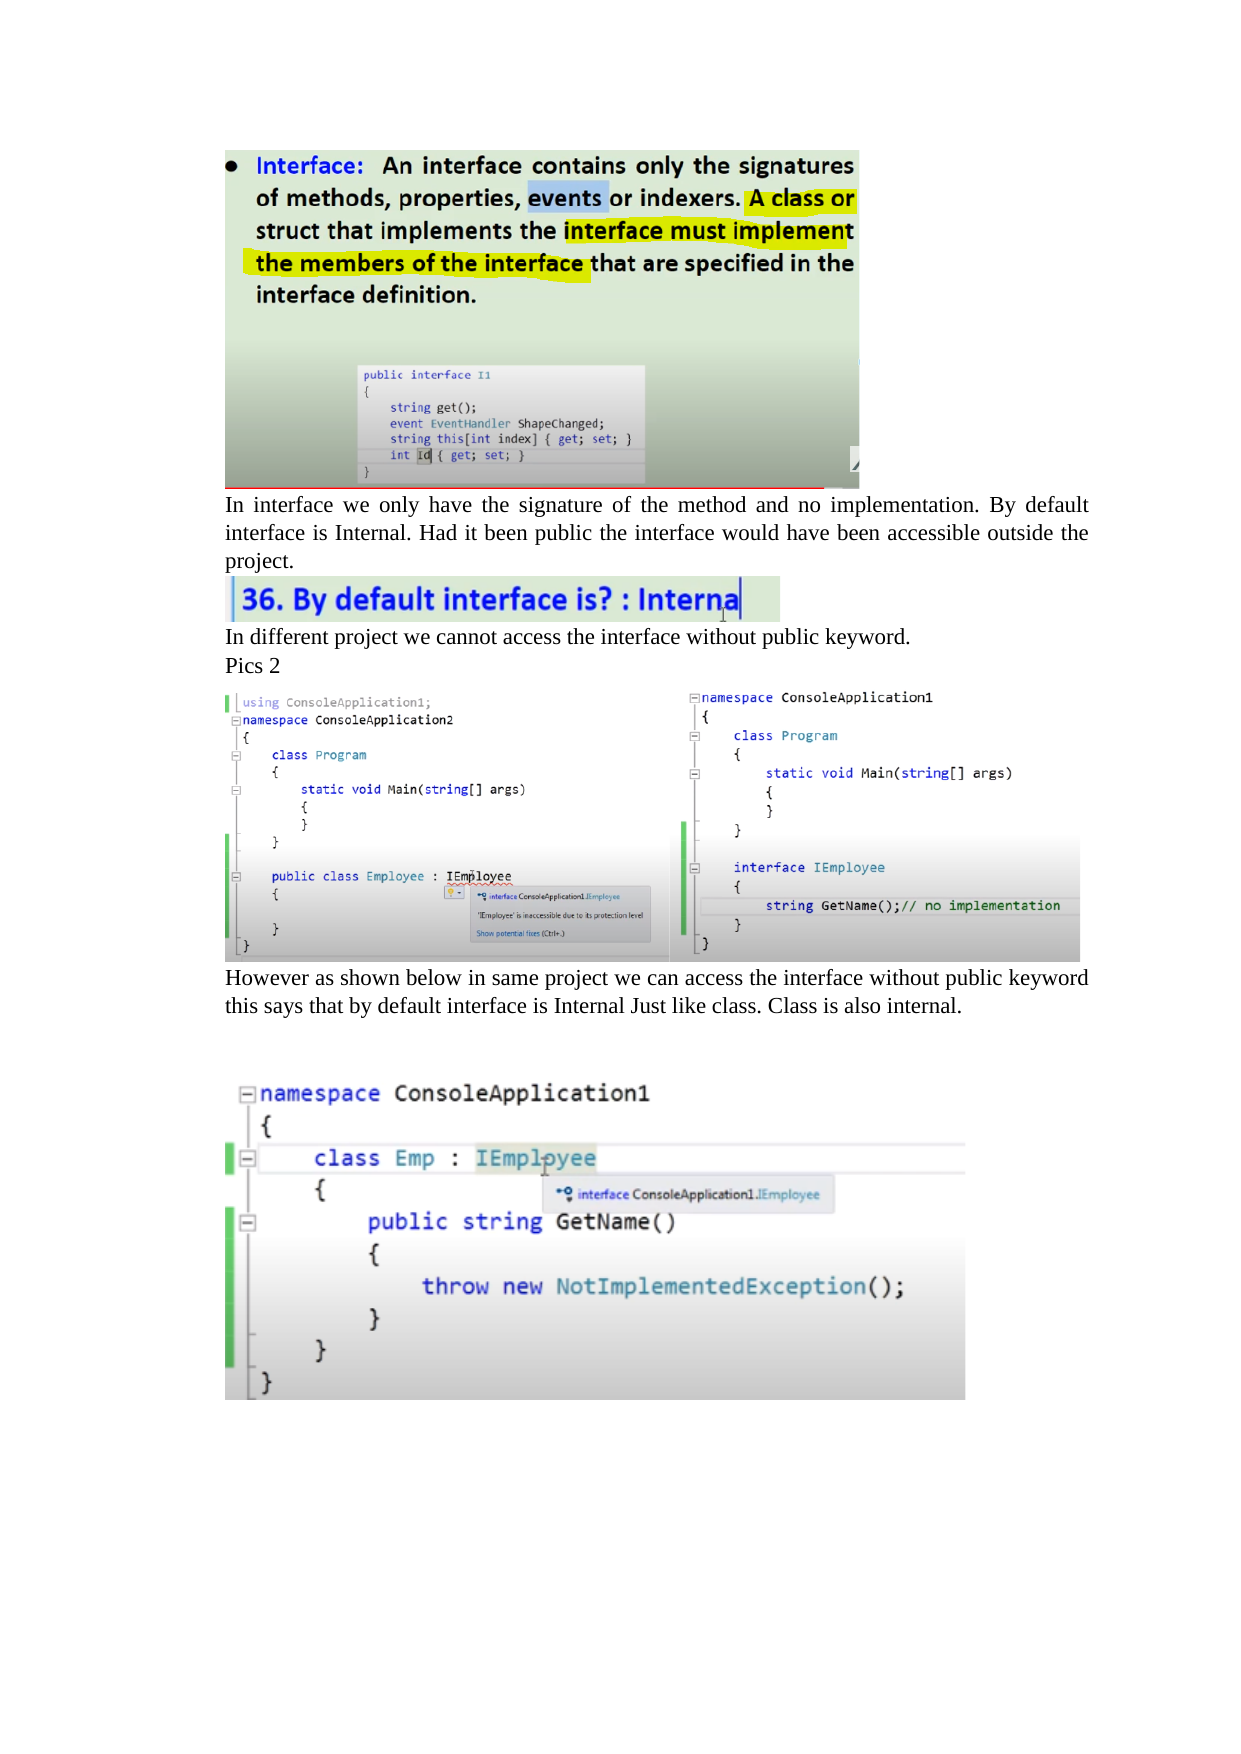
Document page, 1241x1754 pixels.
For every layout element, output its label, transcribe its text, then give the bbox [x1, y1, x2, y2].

picture [225, 1049, 966, 1400]
picture [225, 150, 860, 489]
list Pics 2 [225, 652, 1090, 678]
picture [225, 680, 1080, 962]
picture [225, 576, 781, 622]
list However as shown below in same project we can access the interface without public keyword this says that by default interface is Internal Just like class. Class is also internal. [225, 964, 1090, 1019]
list In interface we only have the signature of the method and no implementation. By default interface is Internal. Had it been public the interface would have been accessible outside the project. [225, 491, 1090, 574]
list In different project we cannot access the interface without public keyword. [225, 623, 1090, 650]
